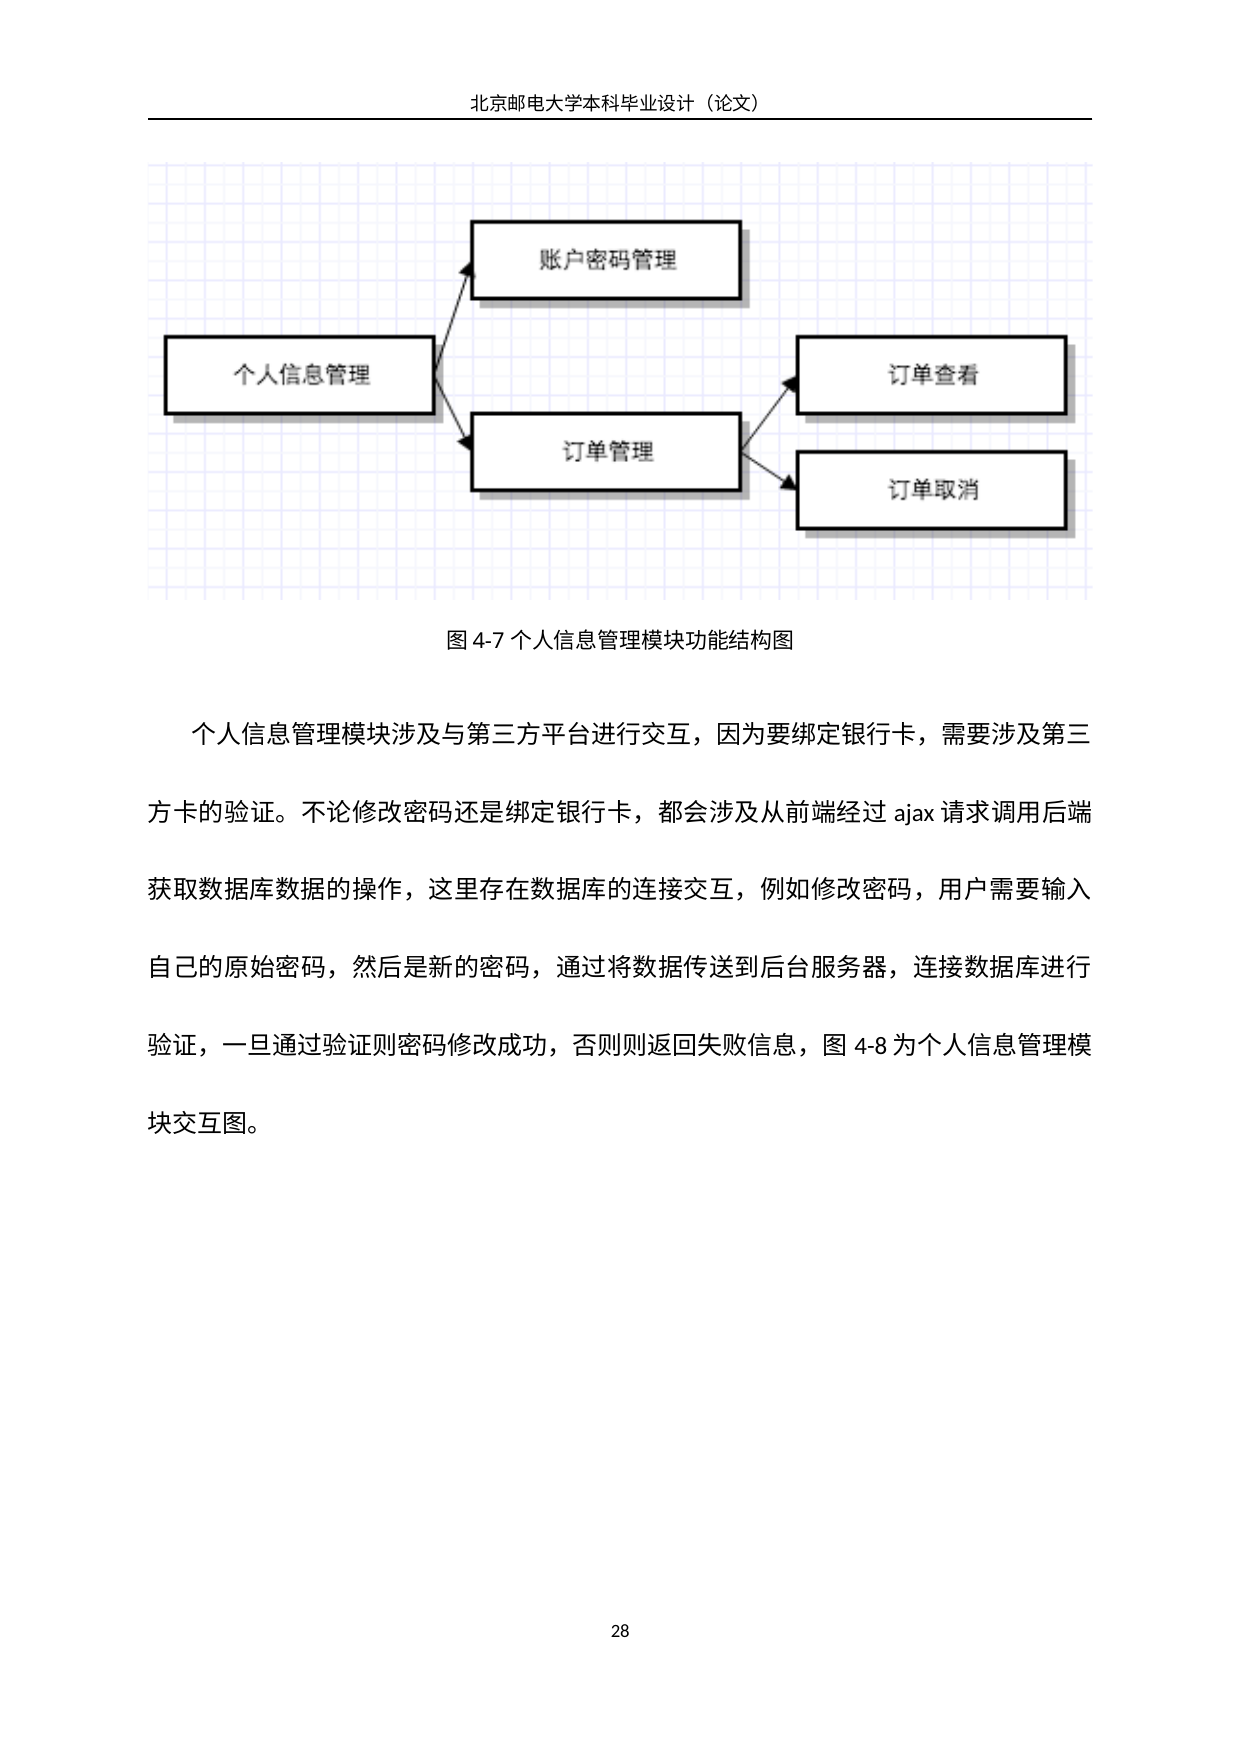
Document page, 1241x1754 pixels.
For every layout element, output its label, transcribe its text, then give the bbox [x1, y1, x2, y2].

text 图4-7 个人信息管理模块功能结构图 [148, 622, 1092, 655]
text 个人信息管理模块涉及与第三方平台进行交互，因为要绑定银行卡，需要涉及第三方卡的验证。不论修改密码还是绑定银行卡，都会涉及从前端经过ajax请求调用后端获取数据库数据的操作，这里存在数据库的连接交互，例如修改密码，用户需要输入自己的原始密码，然后是新的密码，通过将数据传送到后台服务器，连接数据库进行验证，一旦通过验证则密码修改成功，否则则返回失败信息，图4-8为个人信息管理模块交互图。 [148, 700, 1092, 1154]
picture [147, 162, 1093, 600]
